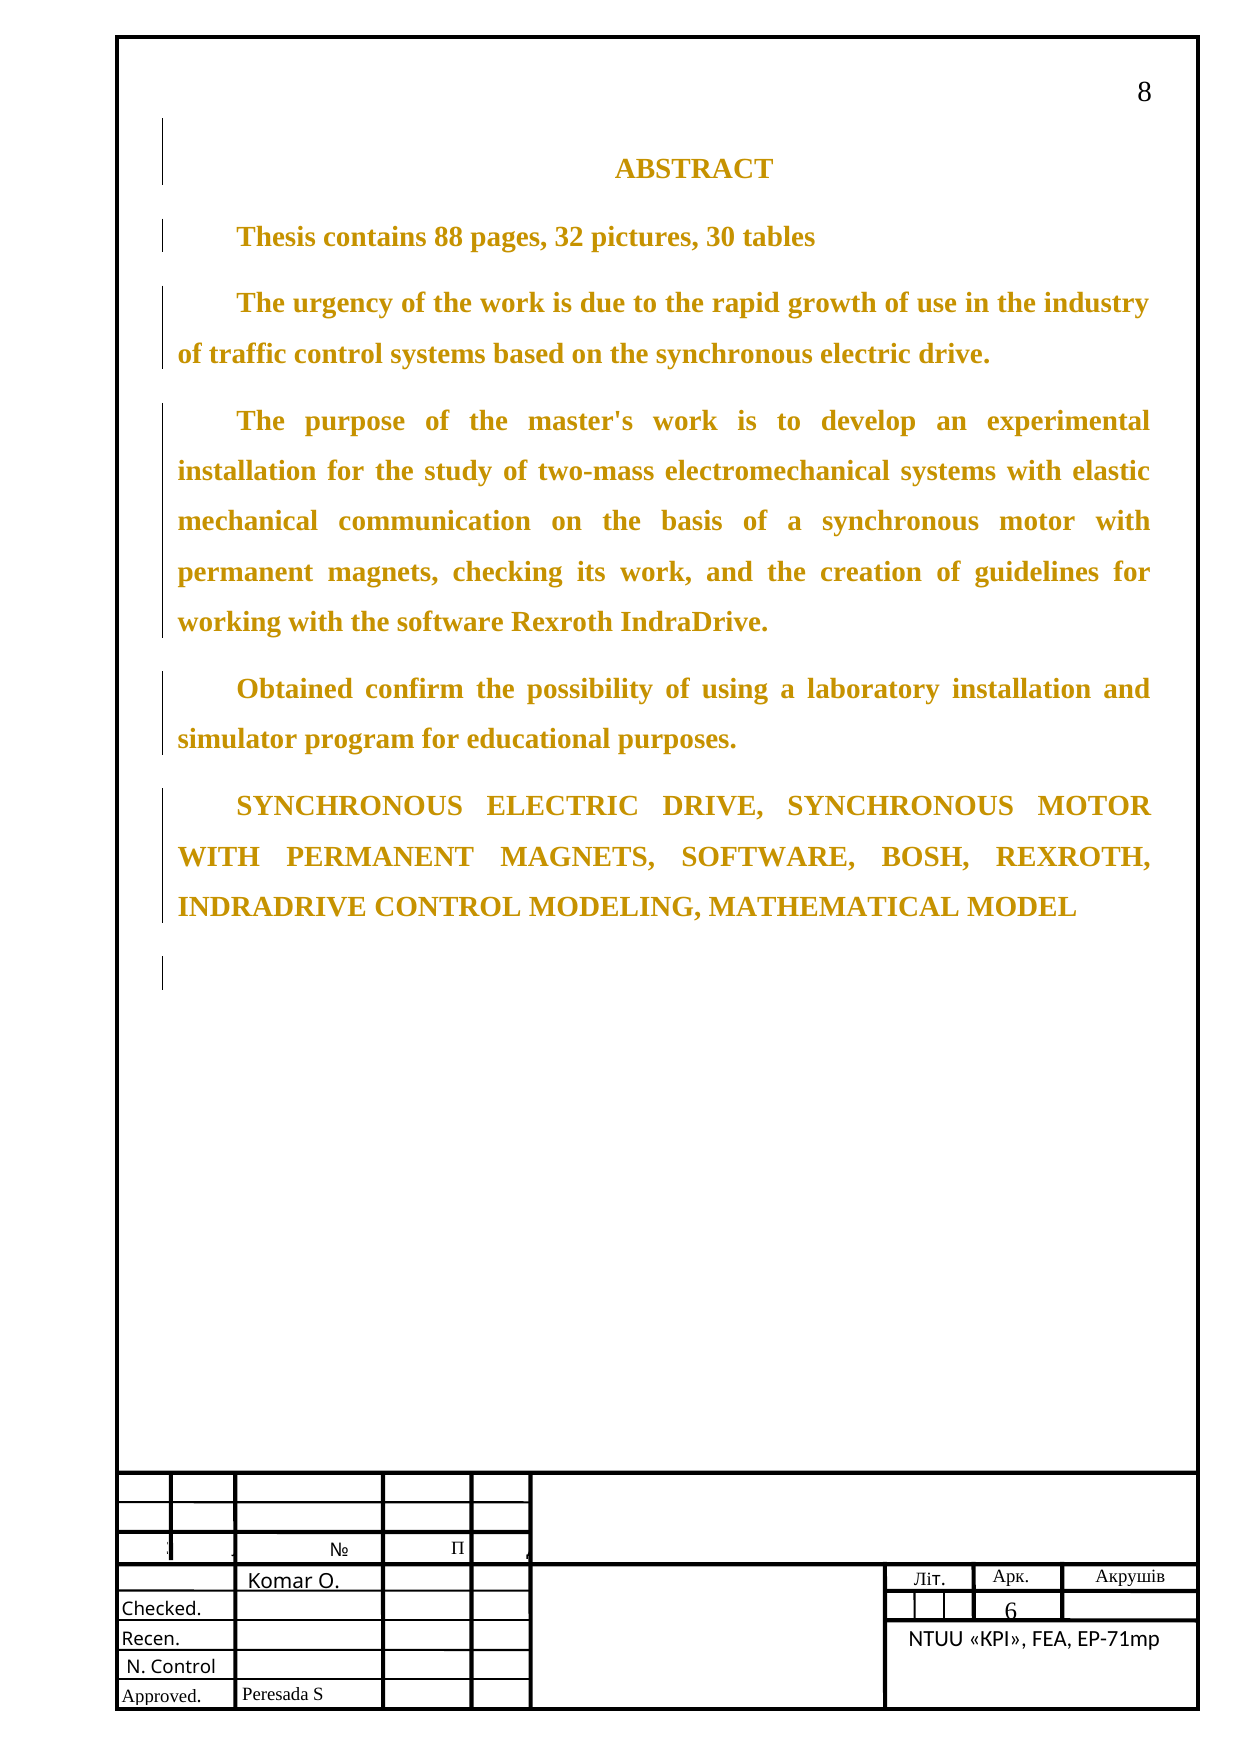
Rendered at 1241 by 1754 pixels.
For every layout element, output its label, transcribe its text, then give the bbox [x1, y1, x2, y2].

text The urgency of the work is due to the rapid growth of use in the industry of traffic control systems based on the synchronous electric drive. [177, 286, 1152, 369]
text Obtained confirm the possibility of using a laboratory installation and simulator program for educational purposes. [177, 671, 1152, 755]
text Thesis contains 88 pages, 32 pictures, 30 tables [177, 219, 1152, 252]
text SYNCHRONOUS ELECTRIC DRIVE, SYNCHRONOUS MOTOR WITH PERMANENT MAGNETS, SOFTWARE, BOSH, REXROTH, INDRADRIVE CONTROL MODELING, MATHEMATICAL MODEL [177, 788, 1152, 923]
text The purpose of the master's work is to develop an experimental installation for the study of two-mass electromechanical systems with elastic mechanical communication on the basis of a synchronous motor with permanent magnets, checking its work, and the creation of guidelines for working with the software Rexroth IndraDrive. [177, 403, 1152, 638]
text ABSTRACT [177, 152, 1152, 185]
